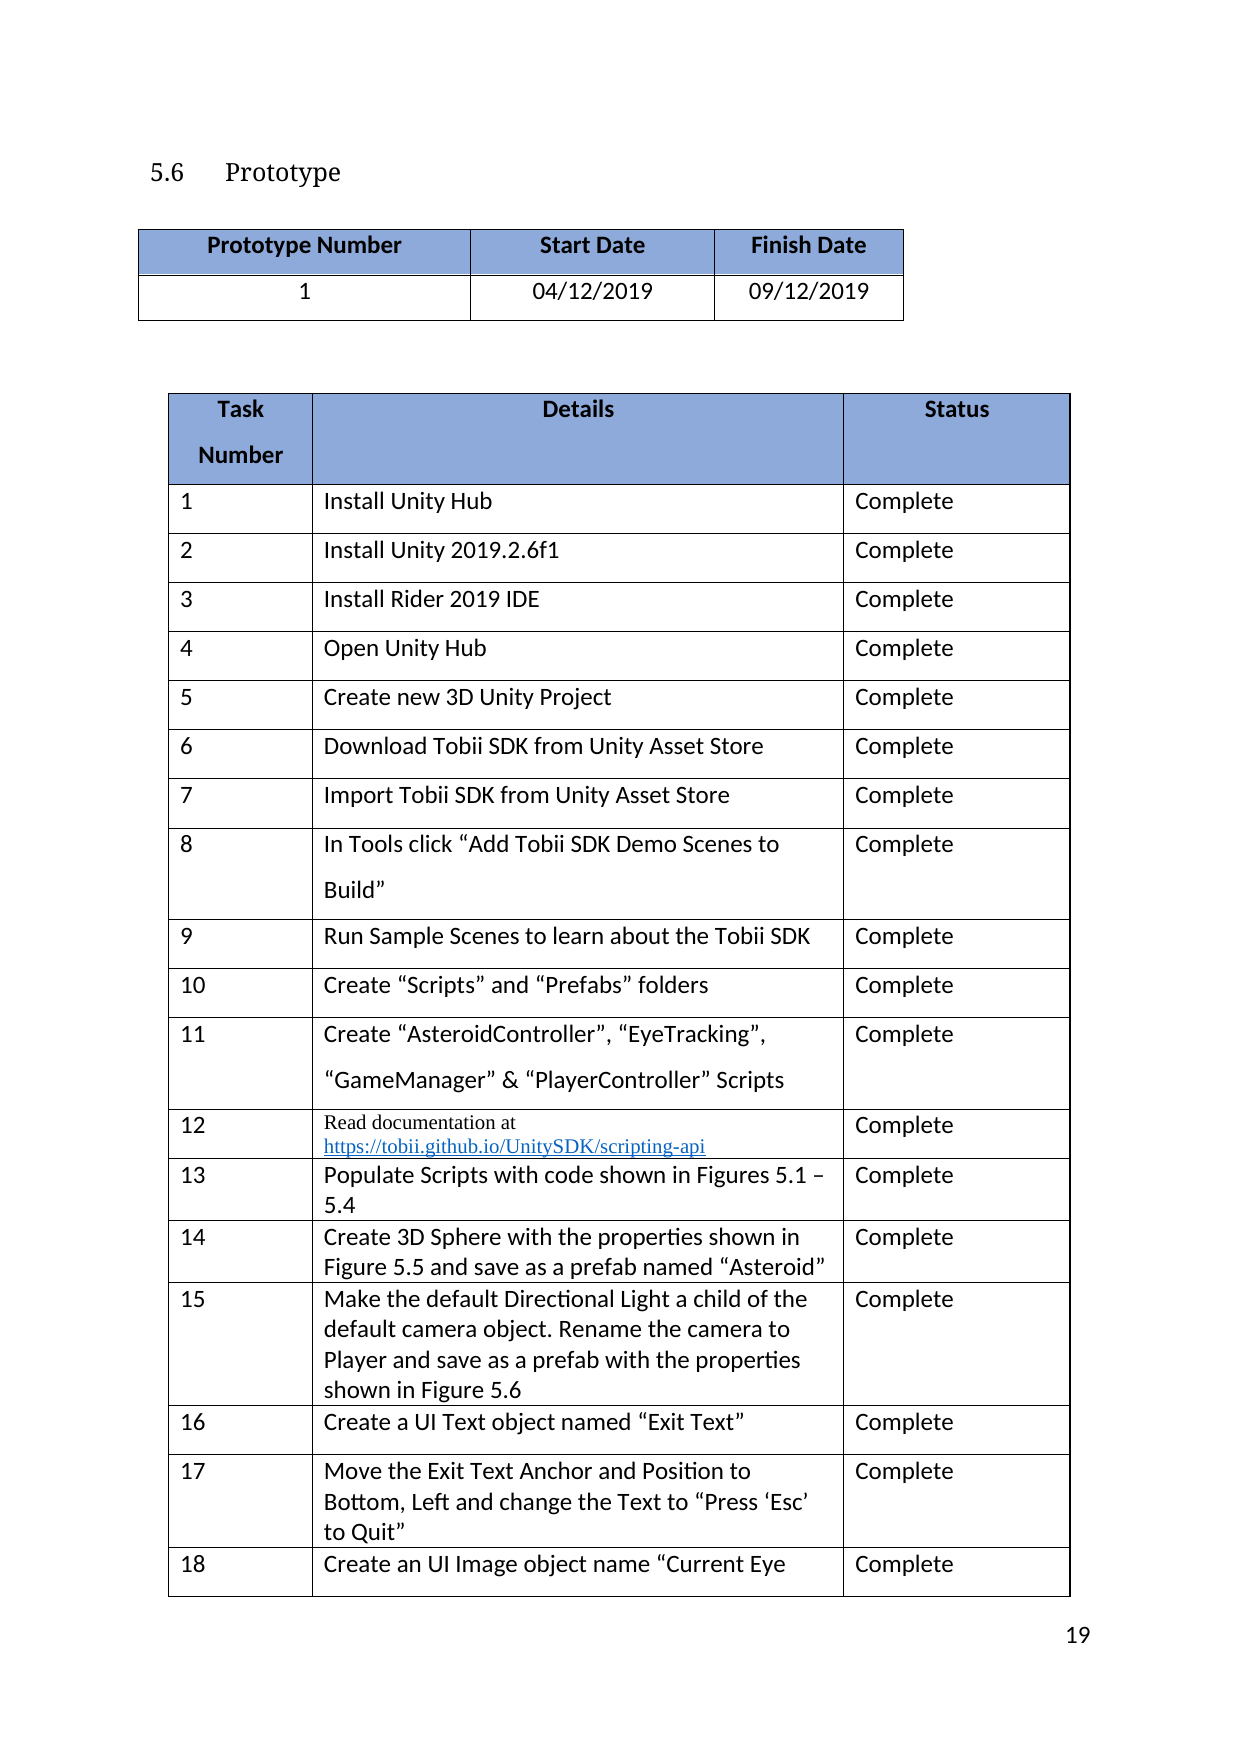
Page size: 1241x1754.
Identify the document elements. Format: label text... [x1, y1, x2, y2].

table_cell Complete [844, 583, 1069, 631]
table_cell Complete [844, 1455, 1069, 1547]
table_cell Install Unity Hub [313, 485, 843, 533]
table_cell 5 [169, 681, 312, 729]
table_header Finish Date [715, 230, 903, 274]
table_cell Complete [844, 1548, 1069, 1596]
table_cell Complete [844, 1018, 1069, 1109]
table_cell Complete [844, 829, 1069, 919]
table_cell 09/12/2019 [715, 276, 903, 320]
table_cell Create “AsteroidController”, “EyeTracking”, “GameManager” & “PlayerController” Scripts [313, 1018, 843, 1109]
table_cell Complete [844, 681, 1069, 729]
table_cell Complete [844, 1283, 1069, 1405]
table_cell 04/12/2019 [471, 276, 714, 320]
table_cell 17 [169, 1455, 312, 1547]
table_cell 9 [169, 920, 312, 968]
table_cell Install Unity 2019.2.6f1 [313, 534, 843, 582]
table_cell Complete [844, 534, 1069, 582]
table_header Prototype Number [139, 230, 470, 274]
table_cell Complete [844, 1406, 1069, 1454]
table_cell Import Tobii SDK from Unity Asset Store [313, 779, 843, 827]
table_header Start Date [471, 230, 714, 274]
table_cell 11 [169, 1018, 312, 1109]
table_cell 12 [169, 1110, 312, 1158]
table_cell Complete [844, 779, 1069, 827]
table_cell Read documentation at https://tobii.github.io/UnitySDK/scripting-api [313, 1110, 843, 1158]
table_cell 18 [169, 1548, 312, 1596]
table_cell 10 [169, 969, 312, 1017]
table_cell Move the Exit Text Anchor and Position to Bottom, Left and change the Text to “Press ‘Esc’ to Quit” [313, 1455, 843, 1547]
table_cell Run Sample Scenes to learn about the Tobii SDK [313, 920, 843, 968]
table_cell Complete [844, 1110, 1069, 1158]
table_header Details [313, 394, 843, 484]
table_cell Download Tobii SDK from Unity Asset Store [313, 730, 843, 778]
table_cell 14 [169, 1221, 312, 1282]
table_cell Complete [844, 632, 1069, 680]
table_cell Complete [844, 485, 1069, 533]
table_cell Create new 3D Unity Project [313, 681, 843, 729]
table_cell Complete [844, 1221, 1069, 1282]
table_cell Complete [844, 1159, 1069, 1220]
table_cell 1 [139, 276, 470, 320]
table_cell 13 [169, 1159, 312, 1220]
table_cell 16 [169, 1406, 312, 1454]
table_cell 3 [169, 583, 312, 631]
table_cell Populate Scripts with code shown in Figures 5.1 – 5.4 [313, 1159, 843, 1220]
table_cell 15 [169, 1283, 312, 1405]
table_cell Create 3D Sphere with the properties shown in Figure 5.5 and save as a prefab named “Asteroid” [313, 1221, 843, 1282]
table_cell Complete [844, 920, 1069, 968]
table_cell 4 [169, 632, 312, 680]
table_cell In Tools click “Add Tobii SDK Demo Scenes to Build” [313, 829, 843, 919]
table_cell 1 [169, 485, 312, 533]
table_cell Create “Scripts” and “Prefabs” folders [313, 969, 843, 1017]
table_cell Open Unity Hub [313, 632, 843, 680]
table_cell 7 [169, 779, 312, 827]
table_cell Complete [844, 730, 1069, 778]
table_cell Create a UI Text object named “Exit Text” [313, 1406, 843, 1454]
table_cell Make the default Directional Light a child of the default camera object. Rename the camera to Player and save as a prefab with the properties shown in Figure 5.6 [313, 1283, 843, 1405]
table_cell 8 [169, 829, 312, 919]
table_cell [313, 1548, 843, 1596]
table_header Status [844, 394, 1069, 484]
table_cell Complete [844, 969, 1069, 1017]
table_header Task Number [169, 394, 312, 484]
table_cell 6 [169, 730, 312, 778]
table_cell Install Rider 2019 IDE [313, 583, 843, 631]
subtitle Prototype [150, 154, 1090, 188]
table_cell 2 [169, 534, 312, 582]
